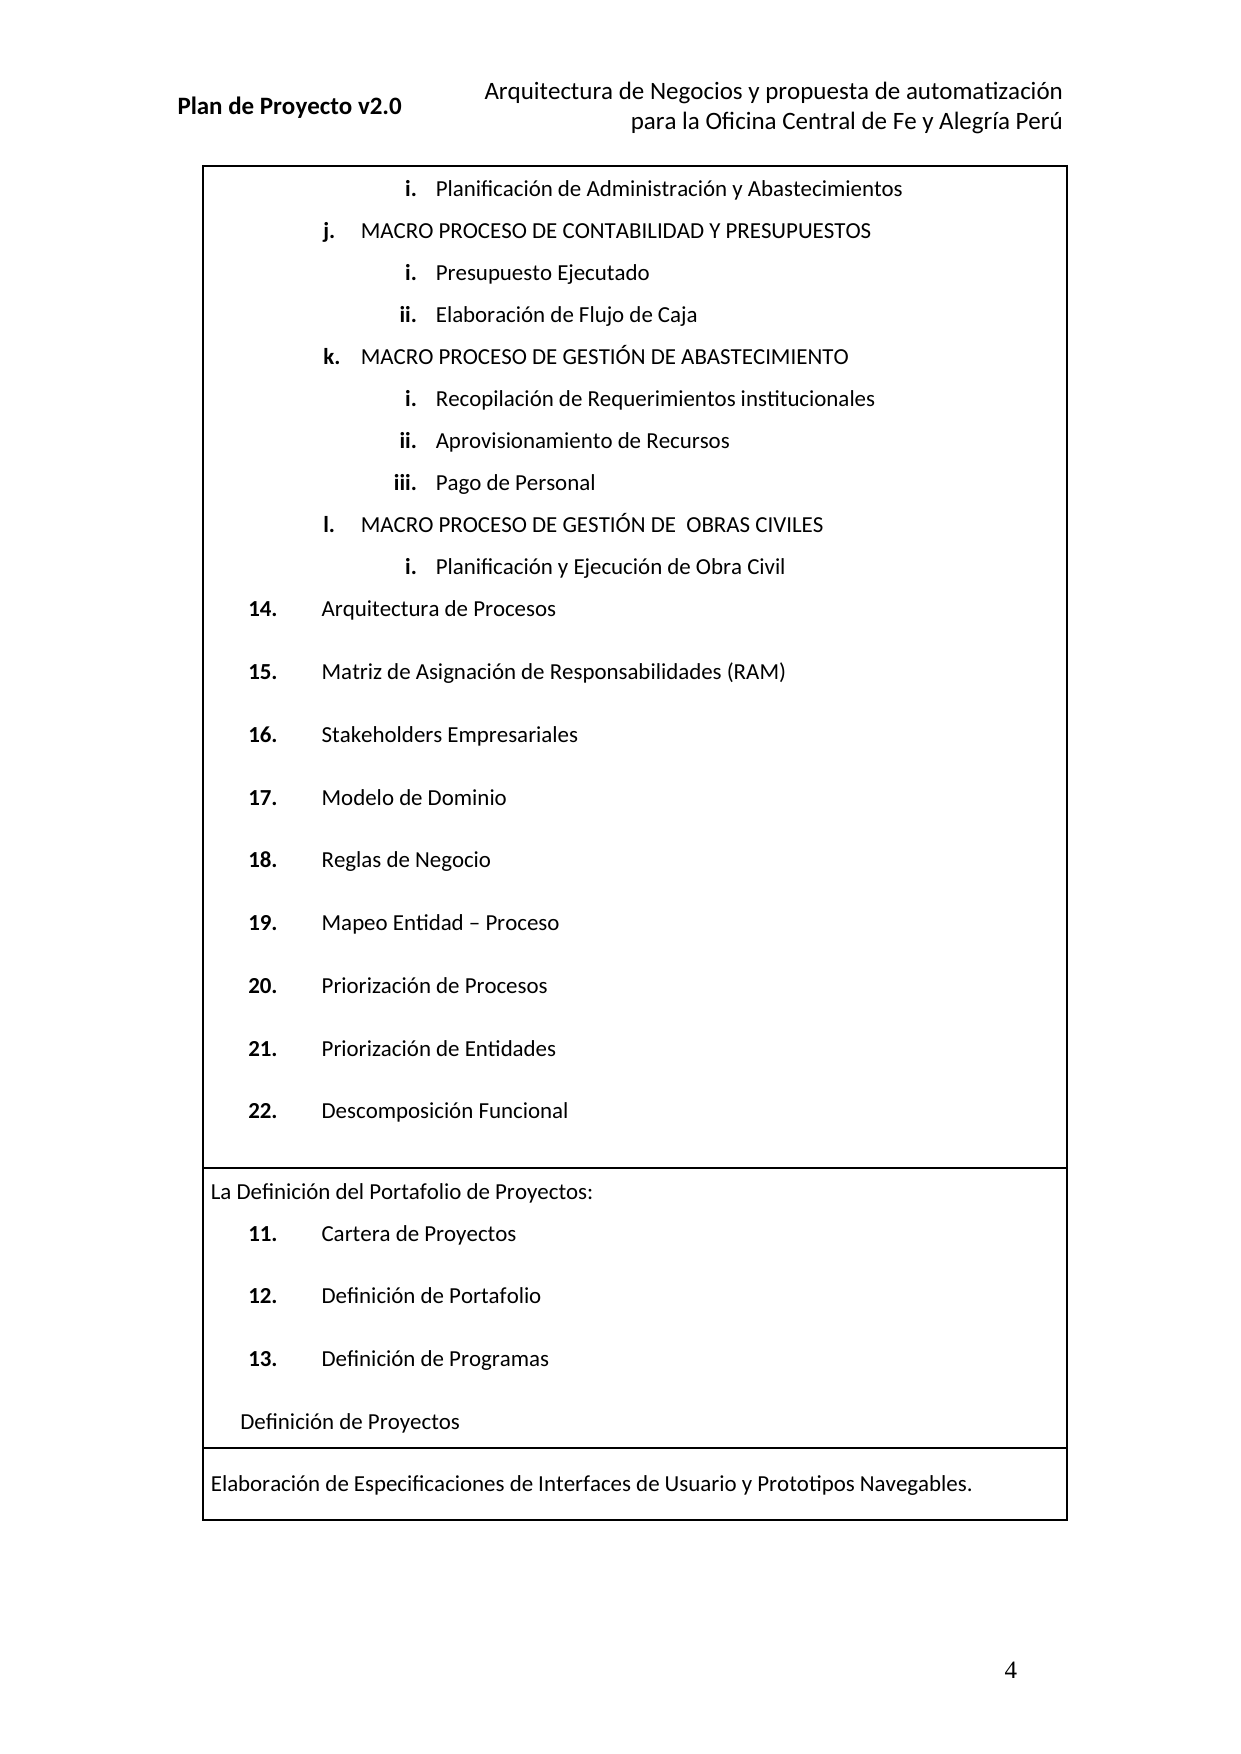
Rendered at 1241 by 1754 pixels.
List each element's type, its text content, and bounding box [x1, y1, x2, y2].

table_cell Elaboración de Especificaciones de Interfaces de Usuario y Prototipos Navegables. [204, 1449, 1066, 1519]
table_cell La Definición del Portafolio de Proyectos: Cartera de Proyectos Definición de Portafolio Definición de Programas Definición de Proyectos [204, 1169, 1066, 1447]
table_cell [204, 167, 1066, 1167]
